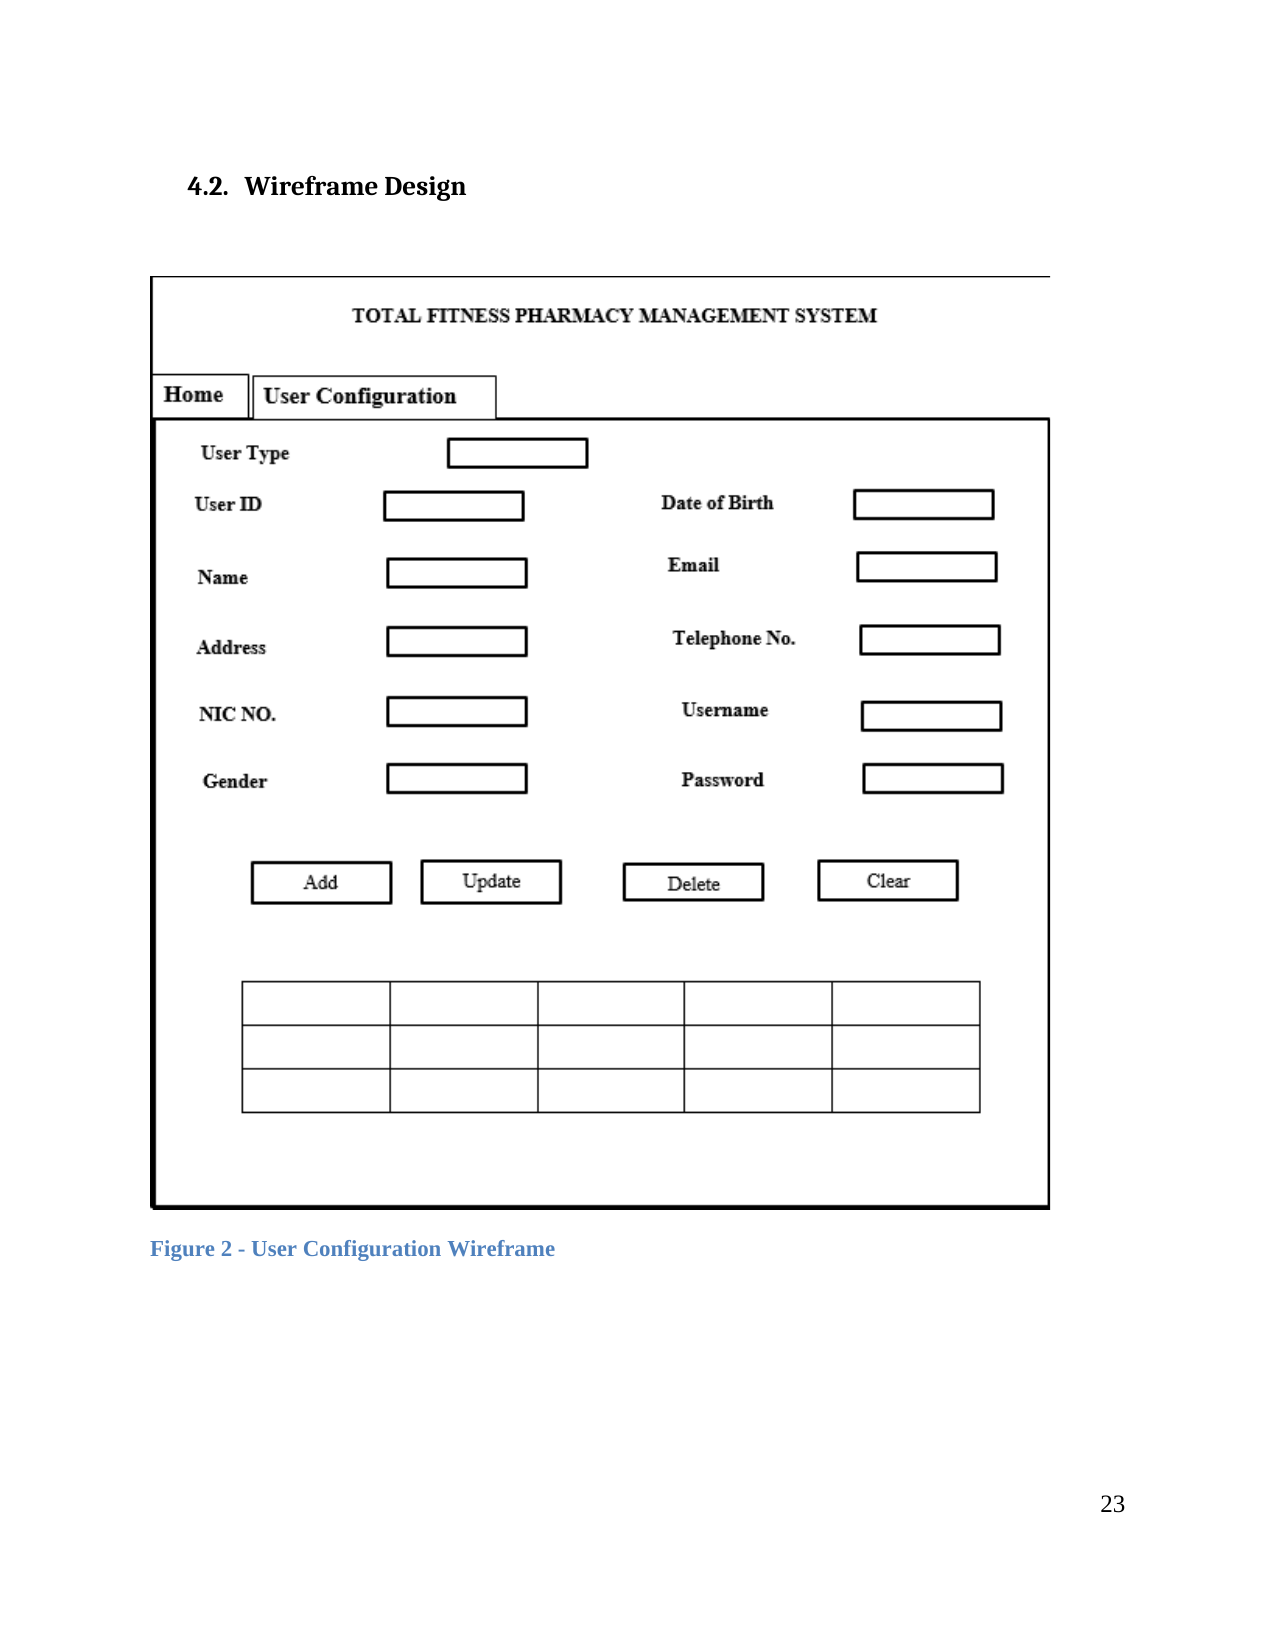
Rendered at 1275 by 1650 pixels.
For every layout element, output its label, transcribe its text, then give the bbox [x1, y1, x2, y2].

picture [150, 276, 1050, 1210]
text Figure 2 - User Configuration Wireframe [150, 1234, 1125, 1261]
subtitle Wireframe Design [187, 171, 1125, 202]
